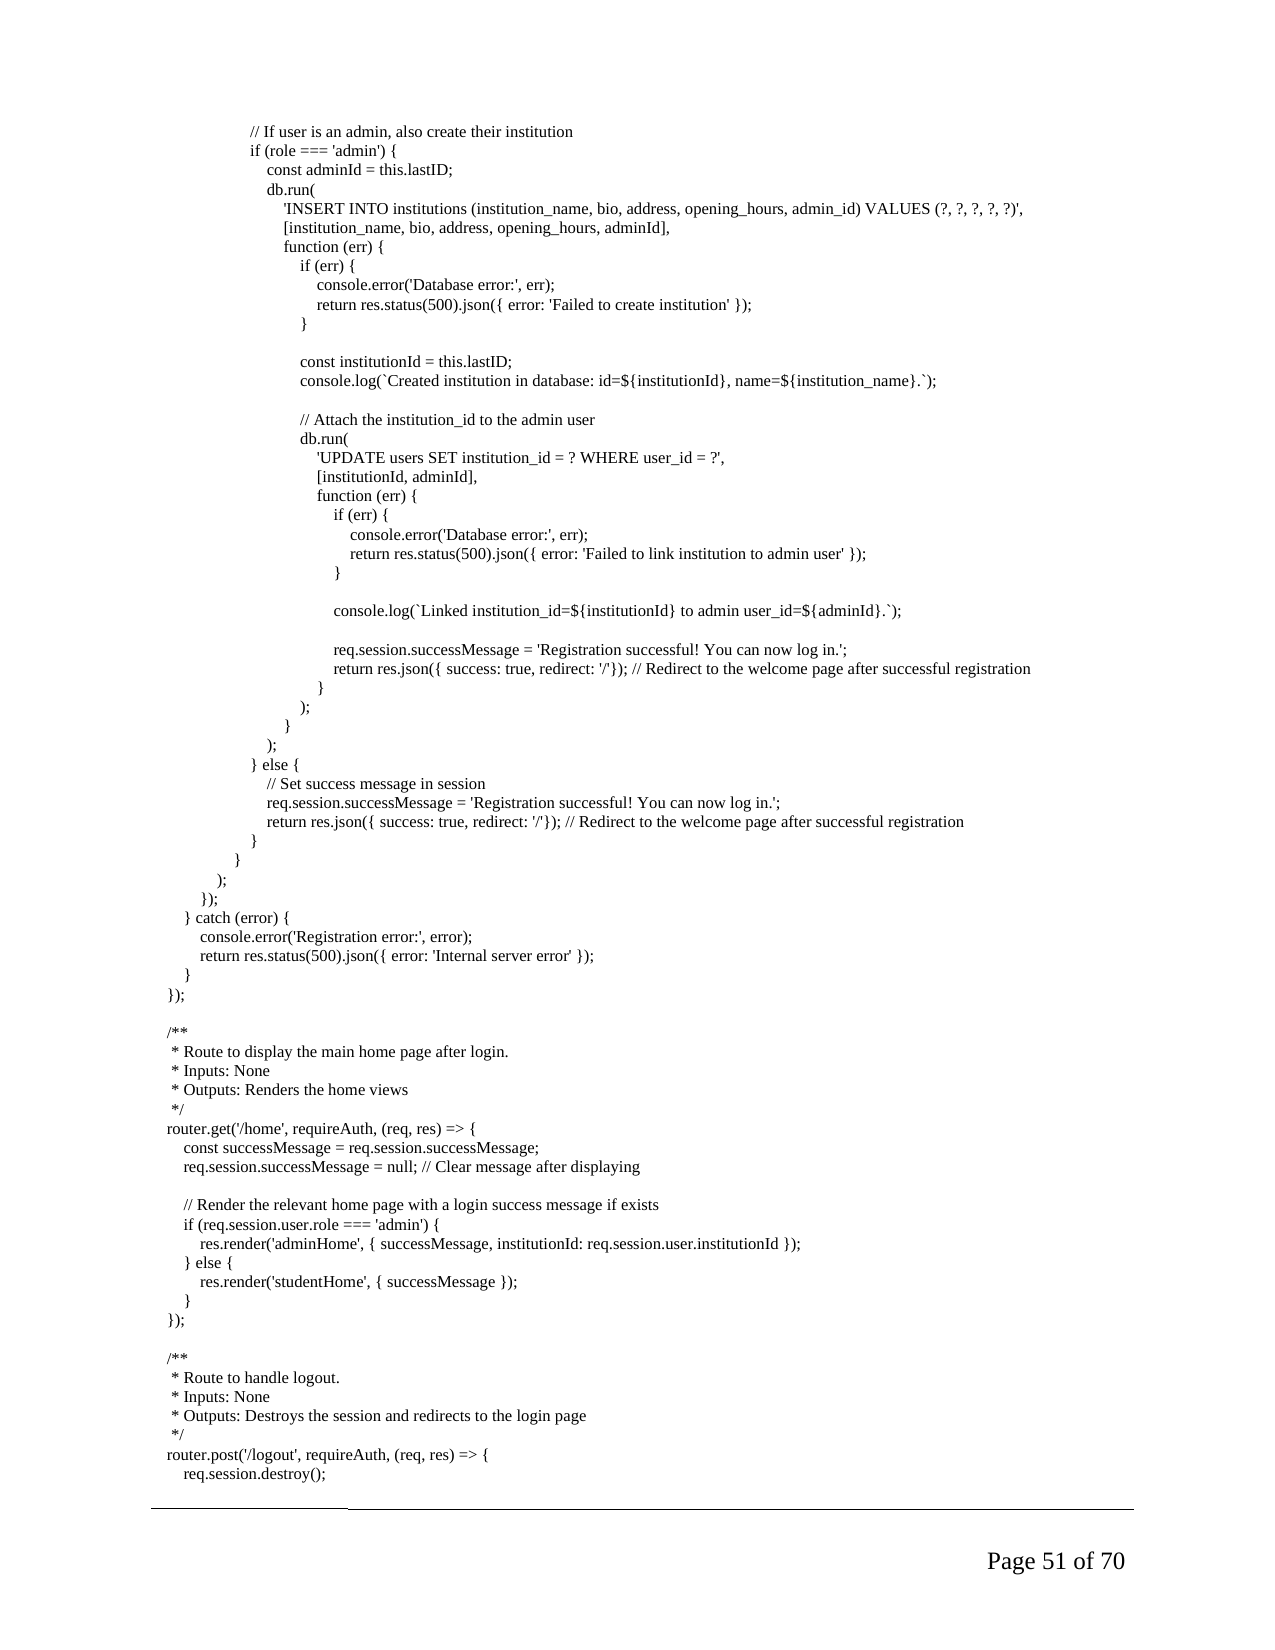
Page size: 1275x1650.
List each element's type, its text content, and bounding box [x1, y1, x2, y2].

text * Inputs: None [150, 1061, 1125, 1080]
text } [150, 831, 1125, 850]
text } [150, 850, 1125, 869]
text }); [150, 888, 1125, 908]
text const successMessage = req.session.successMessage; [150, 1138, 1125, 1157]
text console.error('Database error:', err); [150, 524, 1125, 543]
text console.error('Database error:', err); [150, 275, 1125, 294]
text // If user is an admin, also create their institution [150, 122, 1125, 141]
text // Render the relevant home page with a login success message if exists [150, 1195, 1125, 1214]
text return res.json({ success: true, redirect: '/'}); // Redirect to the welcome page after successful registration [150, 812, 1125, 831]
text router.post('/logout', requireAuth, (req, res) => { [150, 1444, 1125, 1463]
text [institution_name, bio, address, opening_hours, adminId], [150, 218, 1125, 237]
text if (req.session.user.role === 'admin') { [150, 1214, 1125, 1233]
text * Inputs: None [150, 1387, 1125, 1406]
text ); [150, 735, 1125, 754]
text 'INSERT INTO institutions (institution_name, bio, address, opening_hours, admin_id) VALUES (?, ?, ?, ?, ?)', [150, 198, 1125, 218]
text } [150, 678, 1125, 697]
text if (err) { [150, 256, 1125, 275]
text // Attach the institution_id to the admin user [150, 409, 1125, 428]
text */ [150, 1425, 1125, 1444]
text return res.json({ success: true, redirect: '/'}); // Redirect to the welcome page after successful registration [150, 658, 1125, 678]
text return res.status(500).json({ error: 'Failed to link institution to admin user' }); [150, 543, 1125, 563]
text req.session.successMessage = 'Registration successful! You can now log in.'; [150, 793, 1125, 812]
text console.log(`Created institution in database: id=${institutionId}, name=${institution_name}.`); [150, 371, 1125, 390]
text db.run( [150, 179, 1125, 198]
text * Outputs: Renders the home views [150, 1080, 1125, 1099]
text function (err) { [150, 486, 1125, 505]
text res.render('studentHome', { successMessage }); [150, 1272, 1125, 1291]
text } catch (error) { [150, 908, 1125, 927]
text console.error('Registration error:', error); [150, 927, 1125, 946]
text res.render('adminHome', { successMessage, institutionId: req.session.user.institutionId }); [150, 1233, 1125, 1253]
text }); [150, 1310, 1125, 1329]
text req.session.successMessage = null; // Clear message after displaying [150, 1157, 1125, 1176]
text // Set success message in session [150, 773, 1125, 793]
text /** [150, 1348, 1125, 1368]
text ); [150, 869, 1125, 888]
text function (err) { [150, 237, 1125, 256]
text * Route to display the main home page after login. [150, 1042, 1125, 1061]
text */ [150, 1099, 1125, 1118]
text } [150, 965, 1125, 984]
text }); [150, 984, 1125, 1003]
text db.run( [150, 428, 1125, 448]
text console.log(`Linked institution_id=${institutionId} to admin user_id=${adminId}.`); [150, 601, 1125, 620]
text req.session.destroy(); [150, 1463, 1125, 1483]
text } [150, 563, 1125, 582]
text 'UPDATE users SET institution_id = ? WHERE user_id = ?', [150, 448, 1125, 467]
text } [150, 1291, 1125, 1310]
text req.session.successMessage = 'Registration successful! You can now log in.'; [150, 639, 1125, 658]
text const institutionId = this.lastID; [150, 352, 1125, 371]
text if (err) { [150, 505, 1125, 524]
text * Route to handle logout. [150, 1368, 1125, 1387]
text ); [150, 697, 1125, 716]
text /** [150, 1023, 1125, 1042]
text } else { [150, 754, 1125, 773]
text [institutionId, adminId], [150, 467, 1125, 486]
text return res.status(500).json({ error: 'Internal server error' }); [150, 946, 1125, 965]
text } [150, 313, 1125, 333]
text * Outputs: Destroys the session and redirects to the login page [150, 1406, 1125, 1425]
text router.get('/home', requireAuth, (req, res) => { [150, 1118, 1125, 1138]
text } [150, 716, 1125, 735]
text if (role === 'admin') { [150, 141, 1125, 160]
text const adminId = this.lastID; [150, 160, 1125, 179]
text } else { [150, 1253, 1125, 1272]
text return res.status(500).json({ error: 'Failed to create institution' }); [150, 294, 1125, 313]
